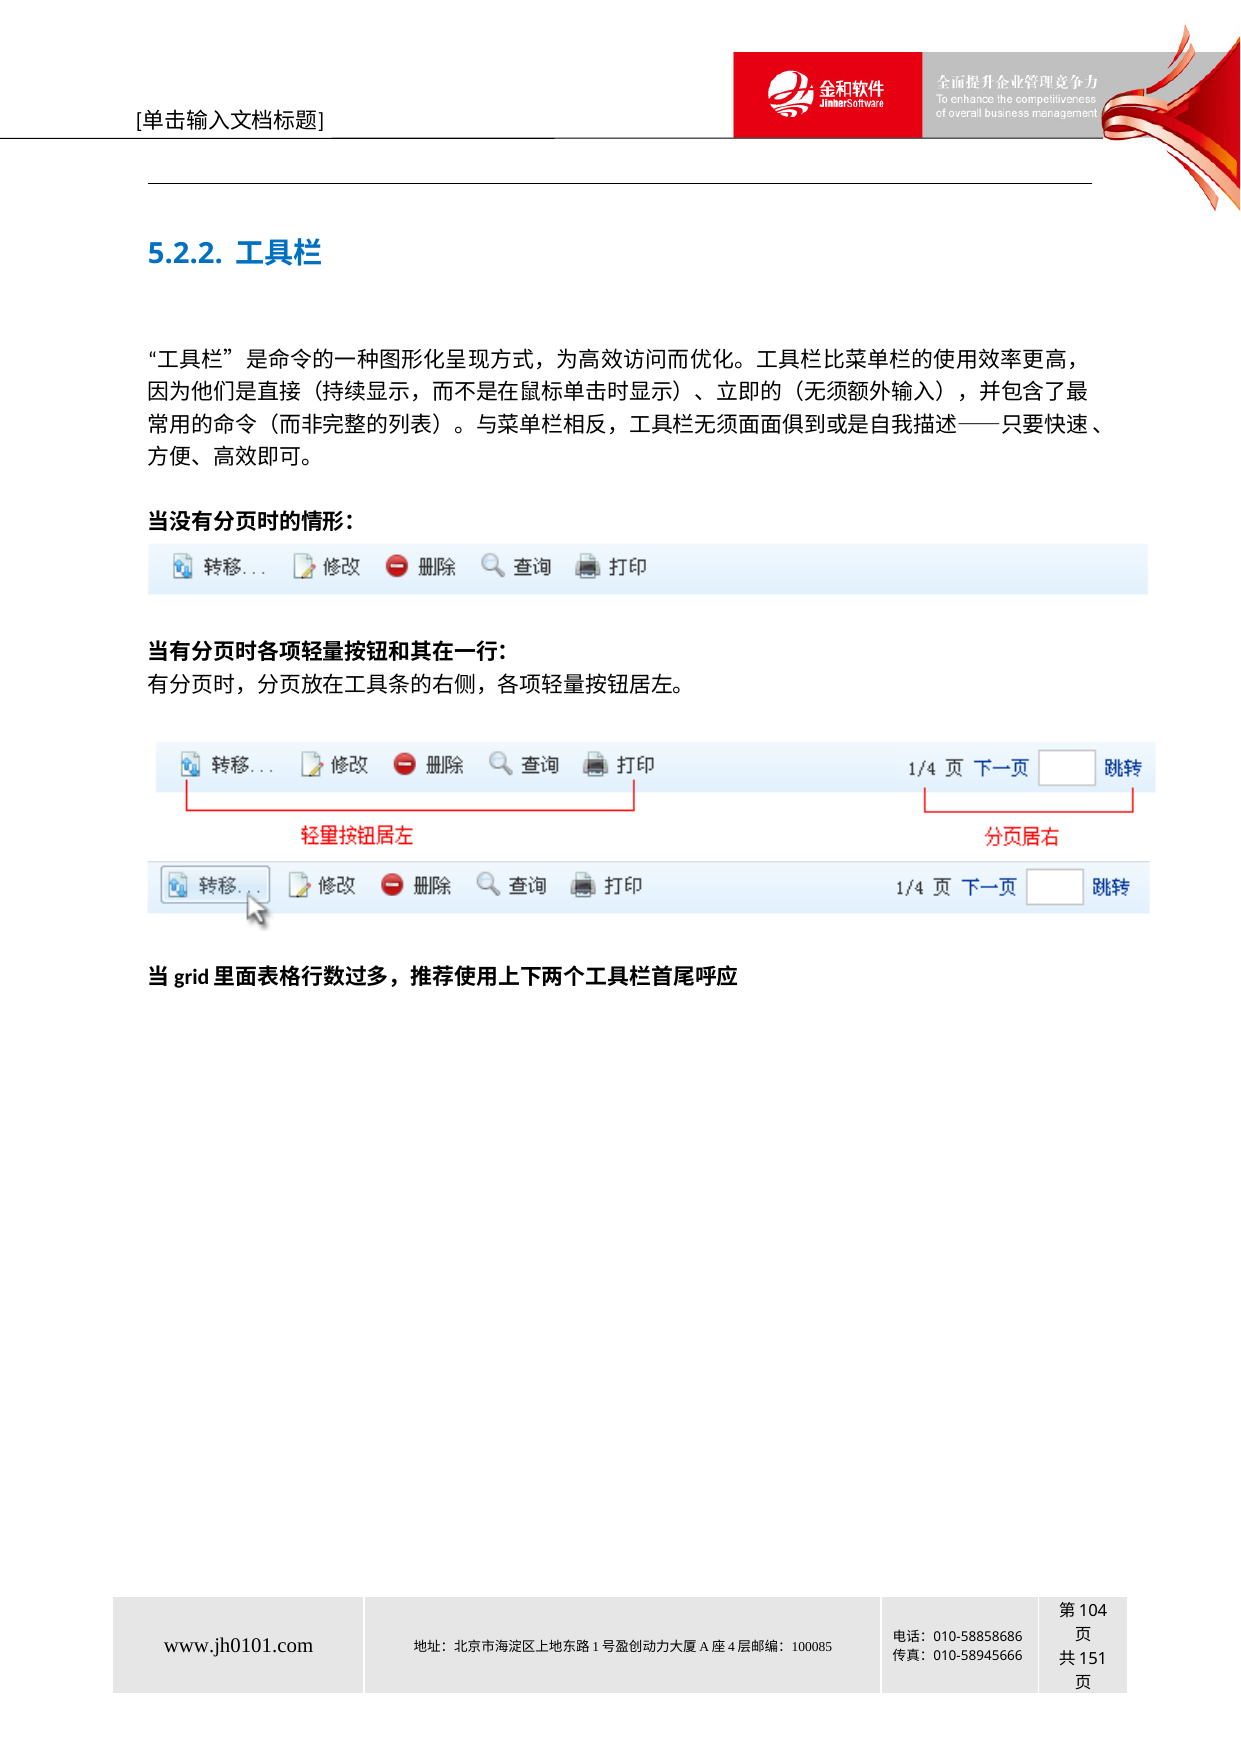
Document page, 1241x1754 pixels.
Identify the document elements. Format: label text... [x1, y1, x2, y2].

picture [147, 536, 1159, 601]
text 当有分页时各项轻量按钮和其在一行： [148, 634, 1092, 666]
text “工具栏”是命令的一种图形化呈现方式，为高效访问而优化。工具栏比菜单栏的使用效率更高，因为他们是直接（持续显示，而不是在鼠标单击时显示）、立即的（无须额外输入），并包含了最常用的命令（而非完整的列表）。与菜单栏相反，工具栏无须面面俱到或是自我描述——只要快速、方便、高效即可。 [148, 341, 1092, 471]
picture [147, 861, 1150, 931]
picture [147, 698, 1173, 854]
text 当grid里面表格行数过多，推荐使用上下两个工具栏首尾呼应 [148, 959, 1092, 991]
text 当没有分页时的情形： [148, 504, 1092, 536]
picture [199, 0, 1241, 232]
subtitle 工具栏 [148, 218, 1092, 283]
text 有分页时，分页放在工具条的右侧，各项轻量按钮居左。 [148, 666, 1092, 698]
